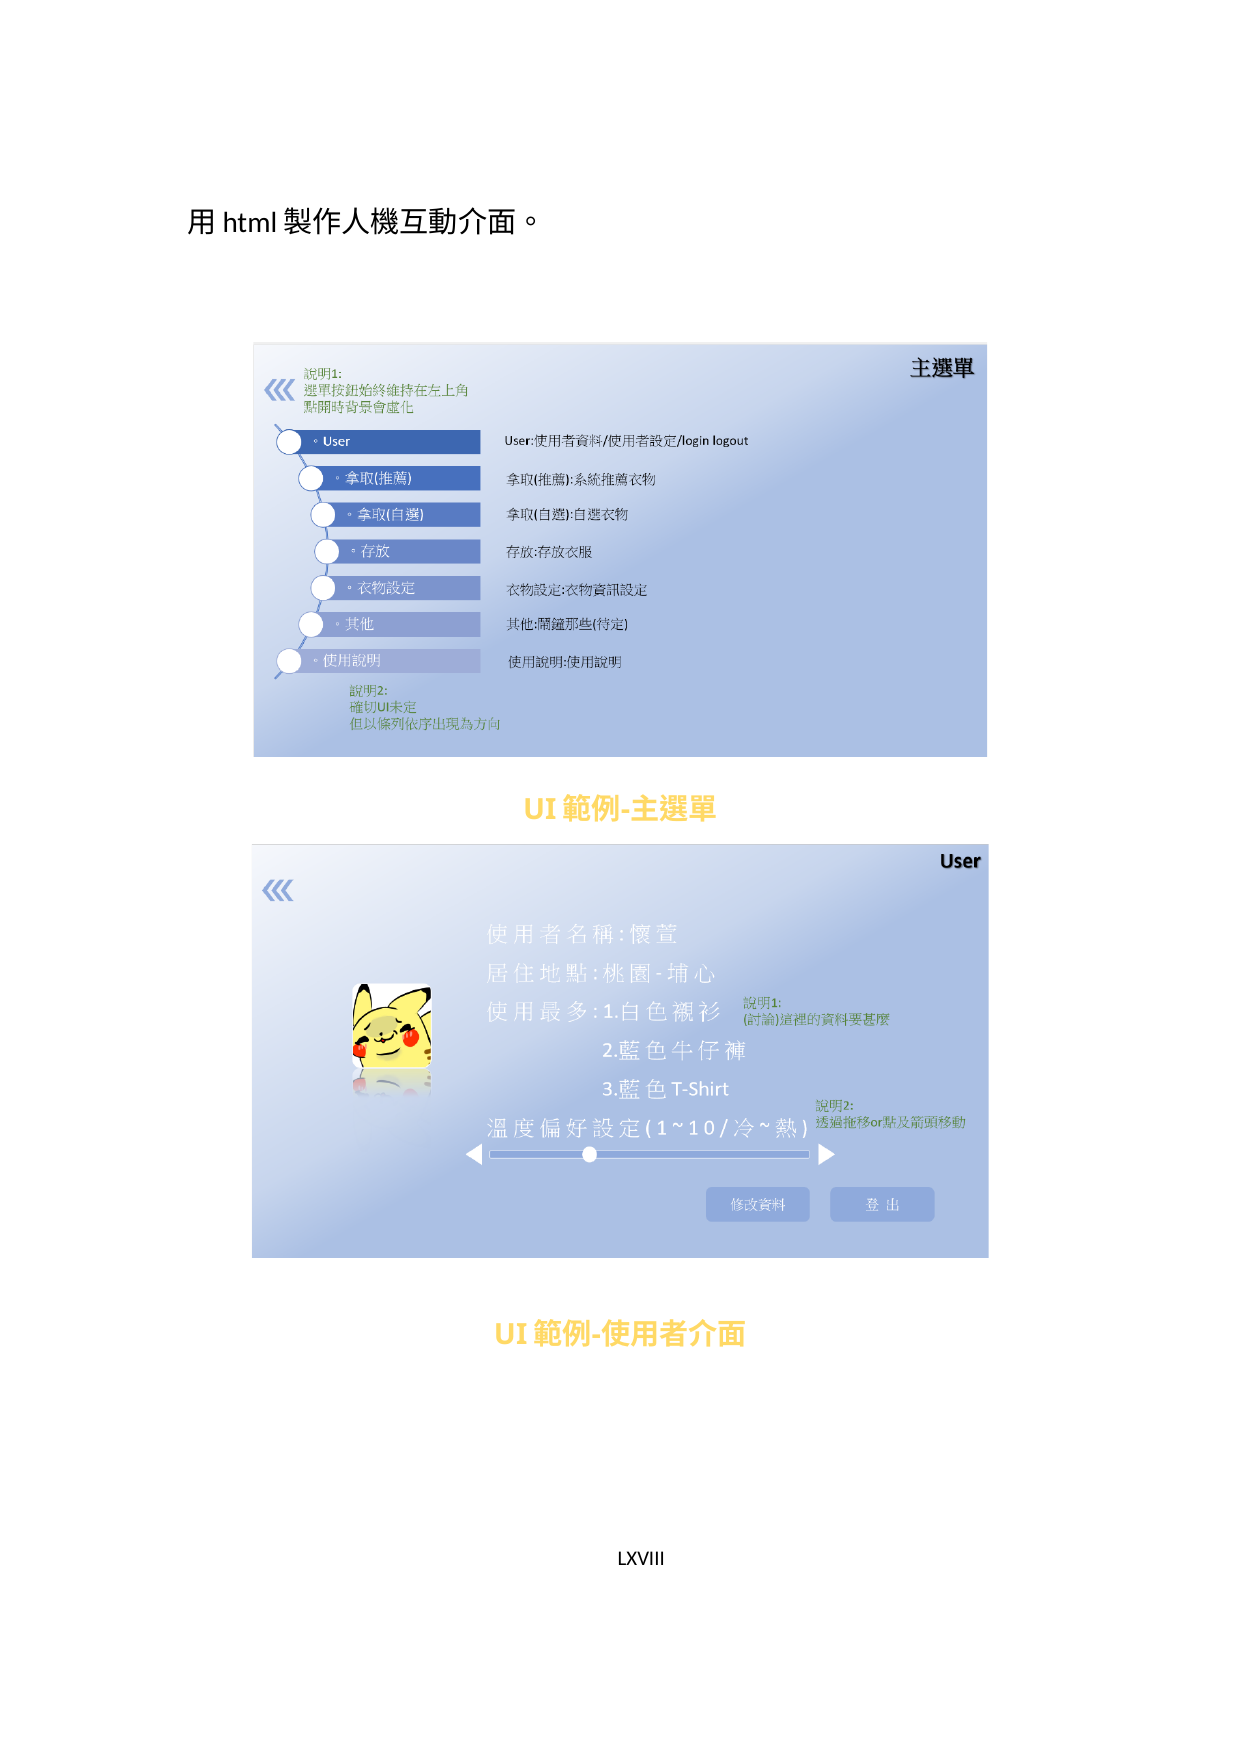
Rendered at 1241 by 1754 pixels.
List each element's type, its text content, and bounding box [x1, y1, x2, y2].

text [187, 182, 1053, 257]
picture [253, 342, 988, 757]
text UI範例-使用者介面 [187, 1294, 1053, 1369]
picture [251, 844, 989, 1258]
